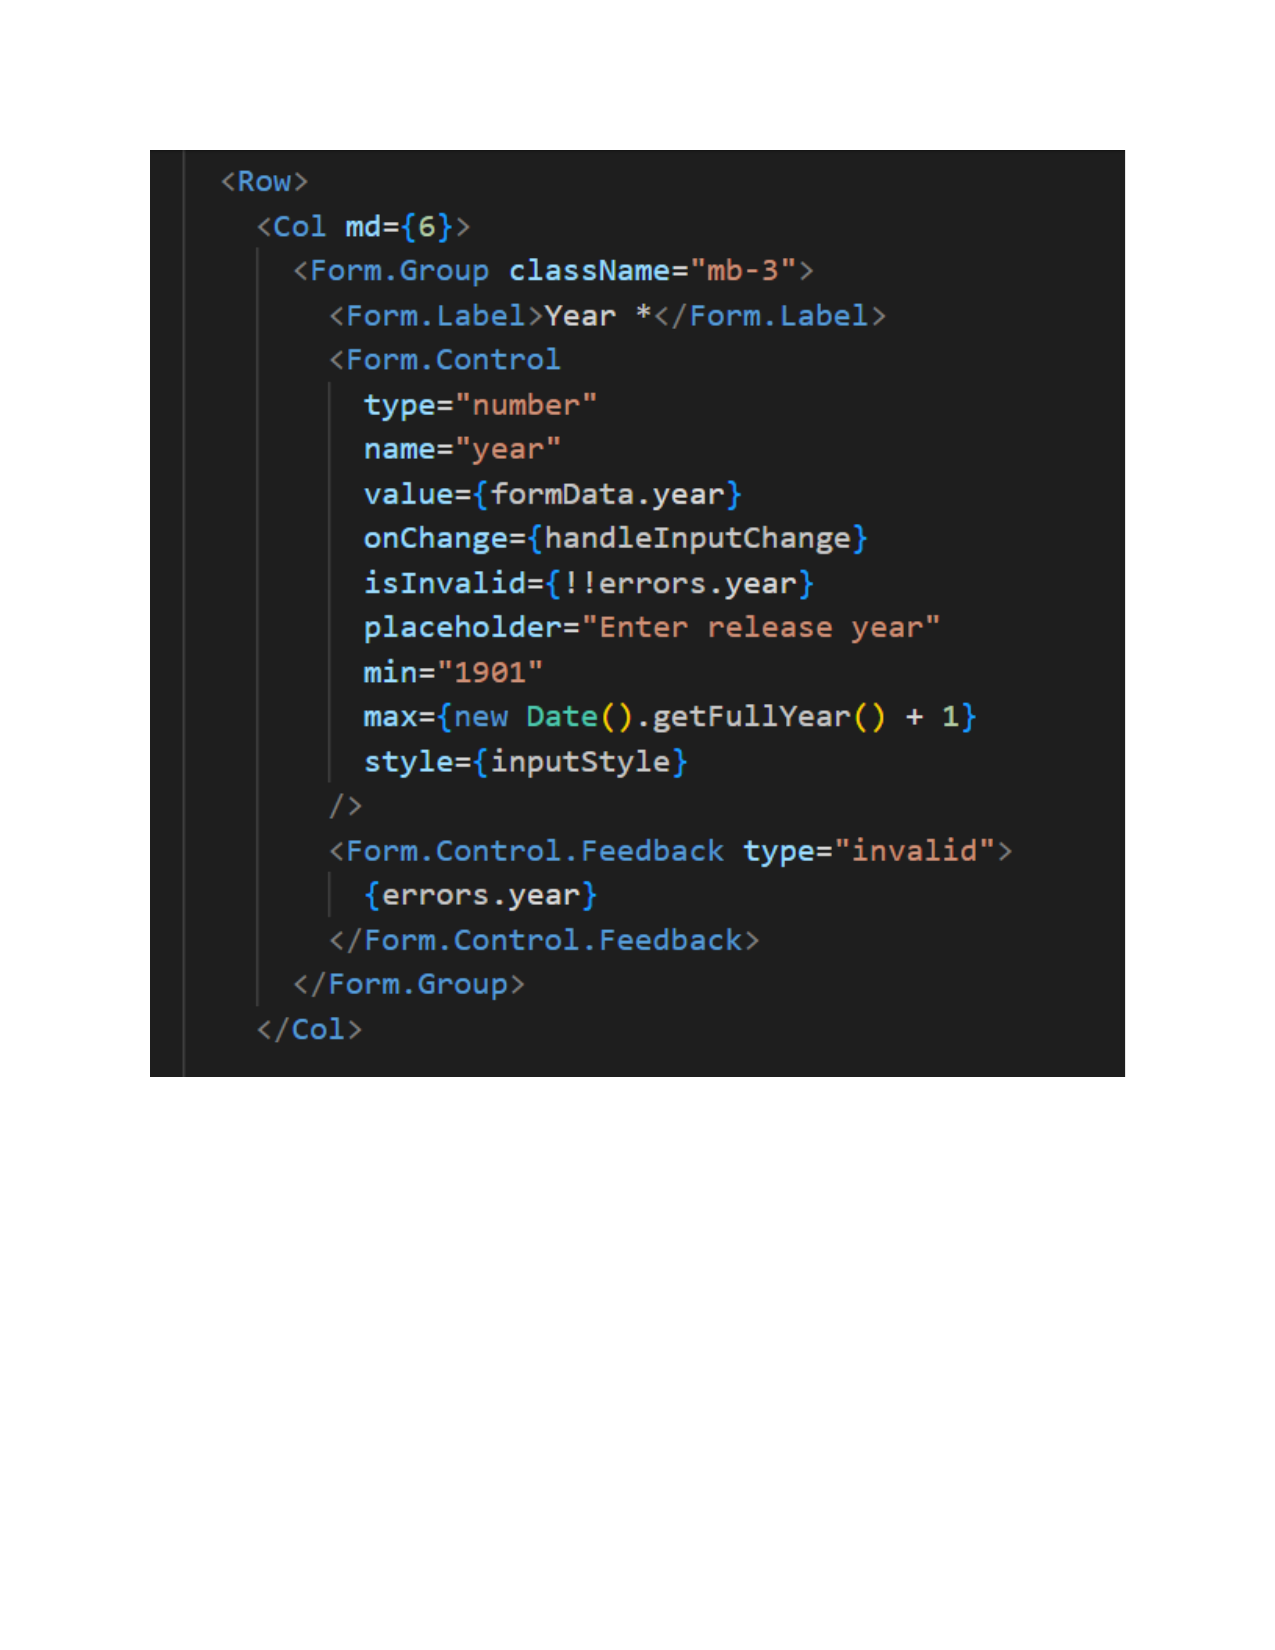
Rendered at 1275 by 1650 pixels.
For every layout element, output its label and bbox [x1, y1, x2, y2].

picture [150, 150, 1125, 1077]
